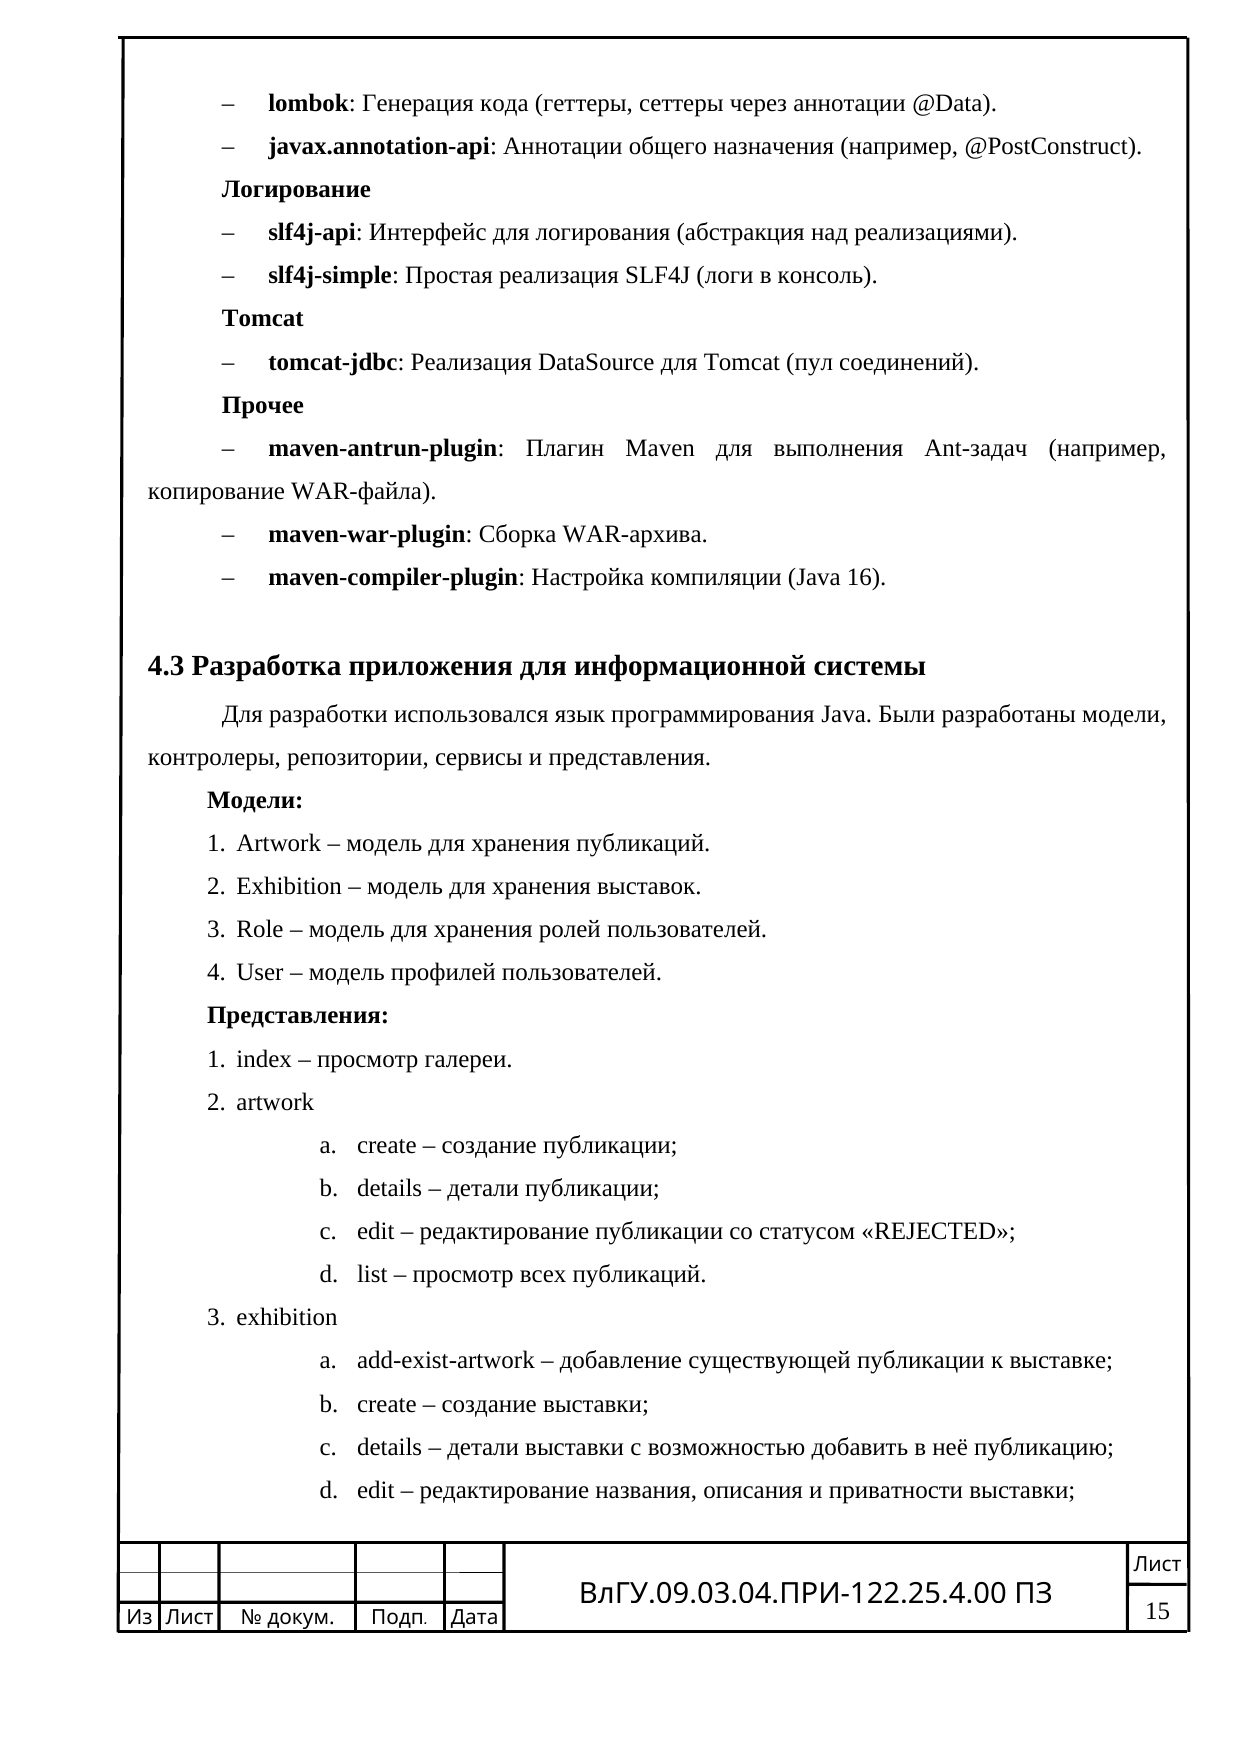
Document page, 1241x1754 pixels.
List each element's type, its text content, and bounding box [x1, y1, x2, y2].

text maven-war-plugin: Сборка WAR-архива. [148, 519, 1167, 548]
text maven-compiler-plugin: Настройка компиляции (Java 16). [148, 562, 1167, 591]
text Логирование [148, 174, 1167, 203]
text tomcat-jdbc: Реализация DataSource для Tomcat (пул соединений). [148, 347, 1167, 375]
subtitle 4.3 Разработка приложения для информационной системы [148, 648, 1164, 682]
list create – создание выставки; [319, 1389, 1167, 1417]
list index – просмотр галереи. [148, 1044, 1167, 1072]
text slf4j-api: Интерфейс для логирования (абстракция над реализациями). [148, 217, 1167, 246]
list artwork [148, 1087, 1167, 1116]
text Модели: [148, 785, 1167, 814]
list Exhibition – модель для хранения выставок. [148, 871, 1167, 900]
text Представления: [148, 1001, 1167, 1029]
text javax.annotation-api: Аннотации общего назначения (например, @PostConstruct). [148, 131, 1167, 160]
list Artwork – модель для хранения публикаций. [148, 828, 1167, 857]
list details – детали выставки с возможностью добавить в неё публикацию; [319, 1432, 1167, 1461]
list Role – модель для хранения ролей пользователей. [148, 914, 1167, 943]
text maven-antrun-plugin: Плагин Maven для выполнения Ant-задач (например, копирование WAR-файла). [148, 433, 1167, 505]
list edit – редактирование названия, описания и приватности выставки; [319, 1475, 1167, 1504]
list create – создание публикации; [319, 1130, 1167, 1159]
text Прочее [148, 390, 1167, 418]
text Для разработки использовался язык программирования Java. Были разработаны модели, контролеры, репозитории, сервисы и представления. [148, 699, 1167, 771]
text Tomcat [148, 303, 1167, 332]
list edit – редактирование публикации со статусом «REJECTED»; [319, 1216, 1167, 1245]
text slf4j-simple: Простая реализация SLF4J (логи в консоль). [148, 260, 1167, 289]
list details – детали публикации; [319, 1173, 1167, 1202]
list User – модель профилей пользователей. [148, 957, 1167, 986]
list add-exist-artwork – добавление существующей публикации к выставке; [319, 1346, 1167, 1374]
list exhibition [148, 1302, 1167, 1331]
text lombok: Генерация кода (геттеры, сеттеры через аннотации @Data). [148, 88, 1167, 117]
list list – просмотр всех публикаций. [319, 1259, 1167, 1288]
